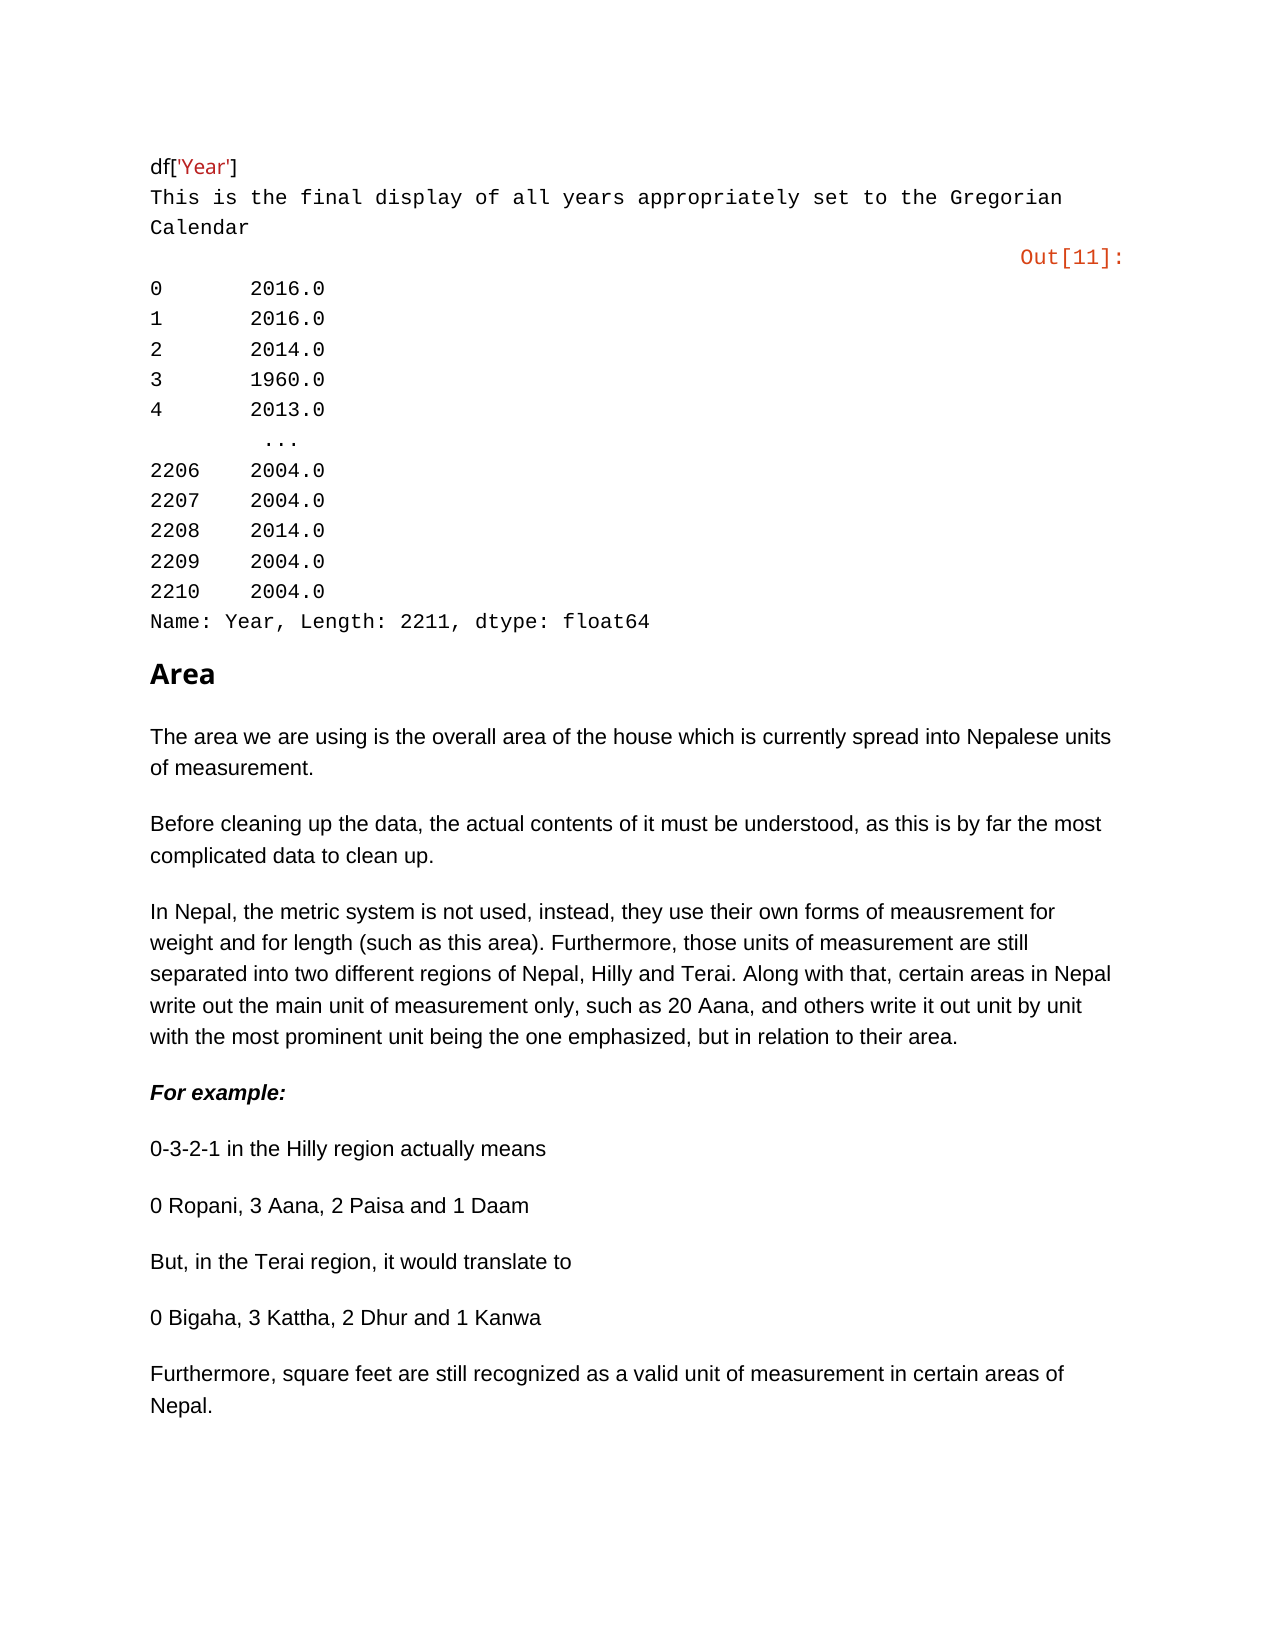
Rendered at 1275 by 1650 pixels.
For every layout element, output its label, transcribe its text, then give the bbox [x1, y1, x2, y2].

text But, in the Terai region, it would translate to [150, 1243, 1125, 1274]
text Area [150, 654, 1125, 693]
text df['Year'] [150, 150, 1125, 180]
text In Nepal, the metric system is not used, instead, they use their own forms of meausrement for weight and for length (such as this area). Furthermore, those units of measurement are still separated into two different regions of Nepal, Hilly and Terai. Along with that, certain areas in Nepal write out the main unit of measurement only, such as 20 Aana, and others write it out unit by unit with the most prominent unit being the one emphasized, but in relation to their area. [150, 893, 1125, 1049]
text 3 1960.0 [150, 362, 1125, 392]
text 0 Ropani, 3 Aana, 2 Paisa and 1 Daam [150, 1186, 1125, 1218]
text 4 2013.0 [150, 392, 1125, 423]
text Name: Year, Length: 2211, dtype: float64 [150, 605, 1125, 635]
text 2206 2004.0 [150, 453, 1125, 483]
text 0 2016.0 [150, 271, 1125, 302]
text 2209 2004.0 [150, 544, 1125, 574]
text 2208 2014.0 [150, 514, 1125, 544]
text For example: [150, 1074, 1125, 1105]
text Before cleaning up the data, the actual contents of it must be understood, as this is by far the most complicated data to clean up. [150, 805, 1125, 868]
text Out[11]: [150, 241, 1125, 271]
text This is the final display of all years appropriately set to the Gregorian Calendar [150, 180, 1125, 241]
text 0-3-2-1 in the Hilly region actually means [150, 1130, 1125, 1161]
text ... [150, 423, 1125, 453]
text 1 2016.0 [150, 302, 1125, 332]
text Furthermore, square feet are still recognized as a valid unit of measurement in certain areas of Nepal. [150, 1355, 1125, 1418]
text 2207 2004.0 [150, 483, 1125, 514]
text 2 2014.0 [150, 332, 1125, 362]
text 0 Bigaha, 3 Kattha, 2 Dhur and 1 Kanwa [150, 1299, 1125, 1330]
text The area we are using is the overall area of the house which is currently spread into Nepalese units of measurement. [150, 718, 1125, 780]
text 2210 2004.0 [150, 574, 1125, 605]
